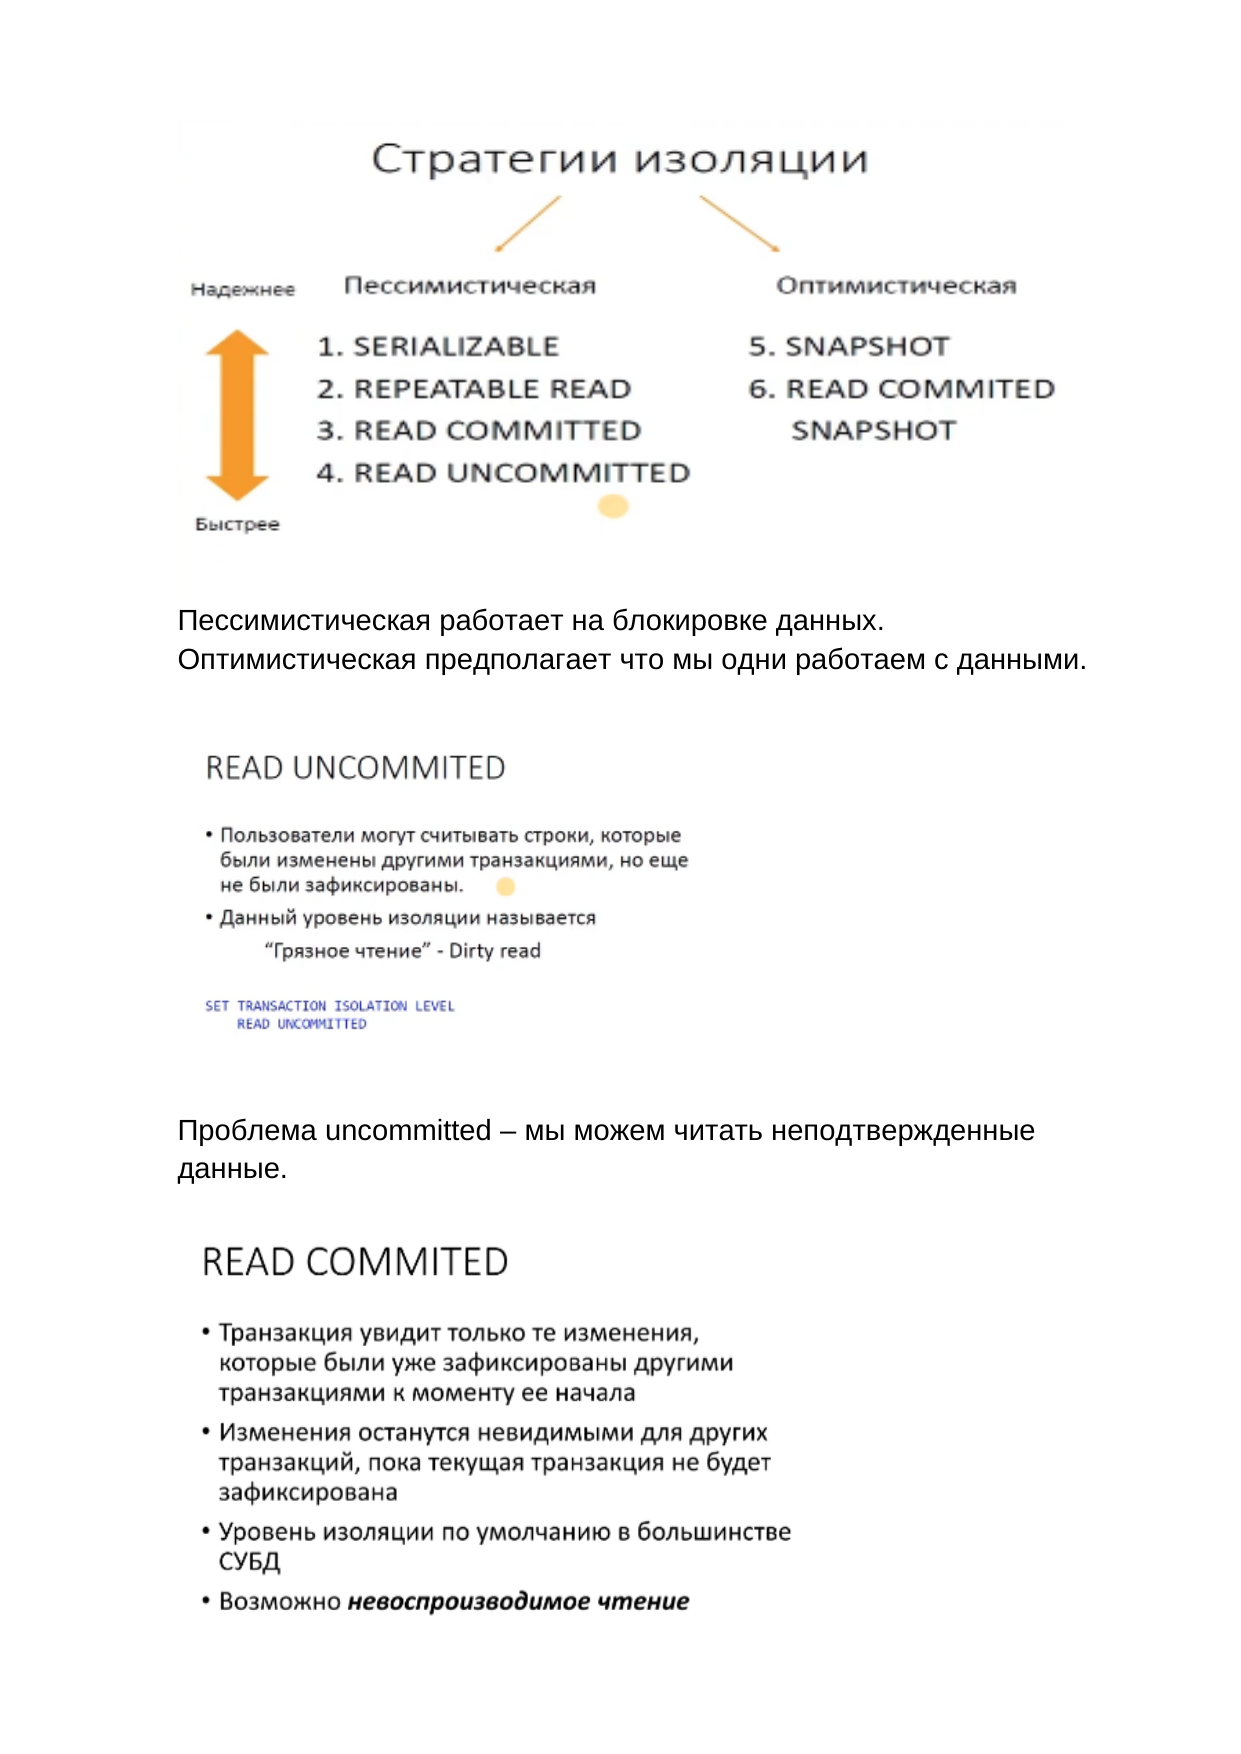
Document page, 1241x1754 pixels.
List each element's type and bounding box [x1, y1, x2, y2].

picture [177, 717, 709, 1070]
picture [177, 1227, 818, 1628]
picture [177, 118, 1068, 599]
